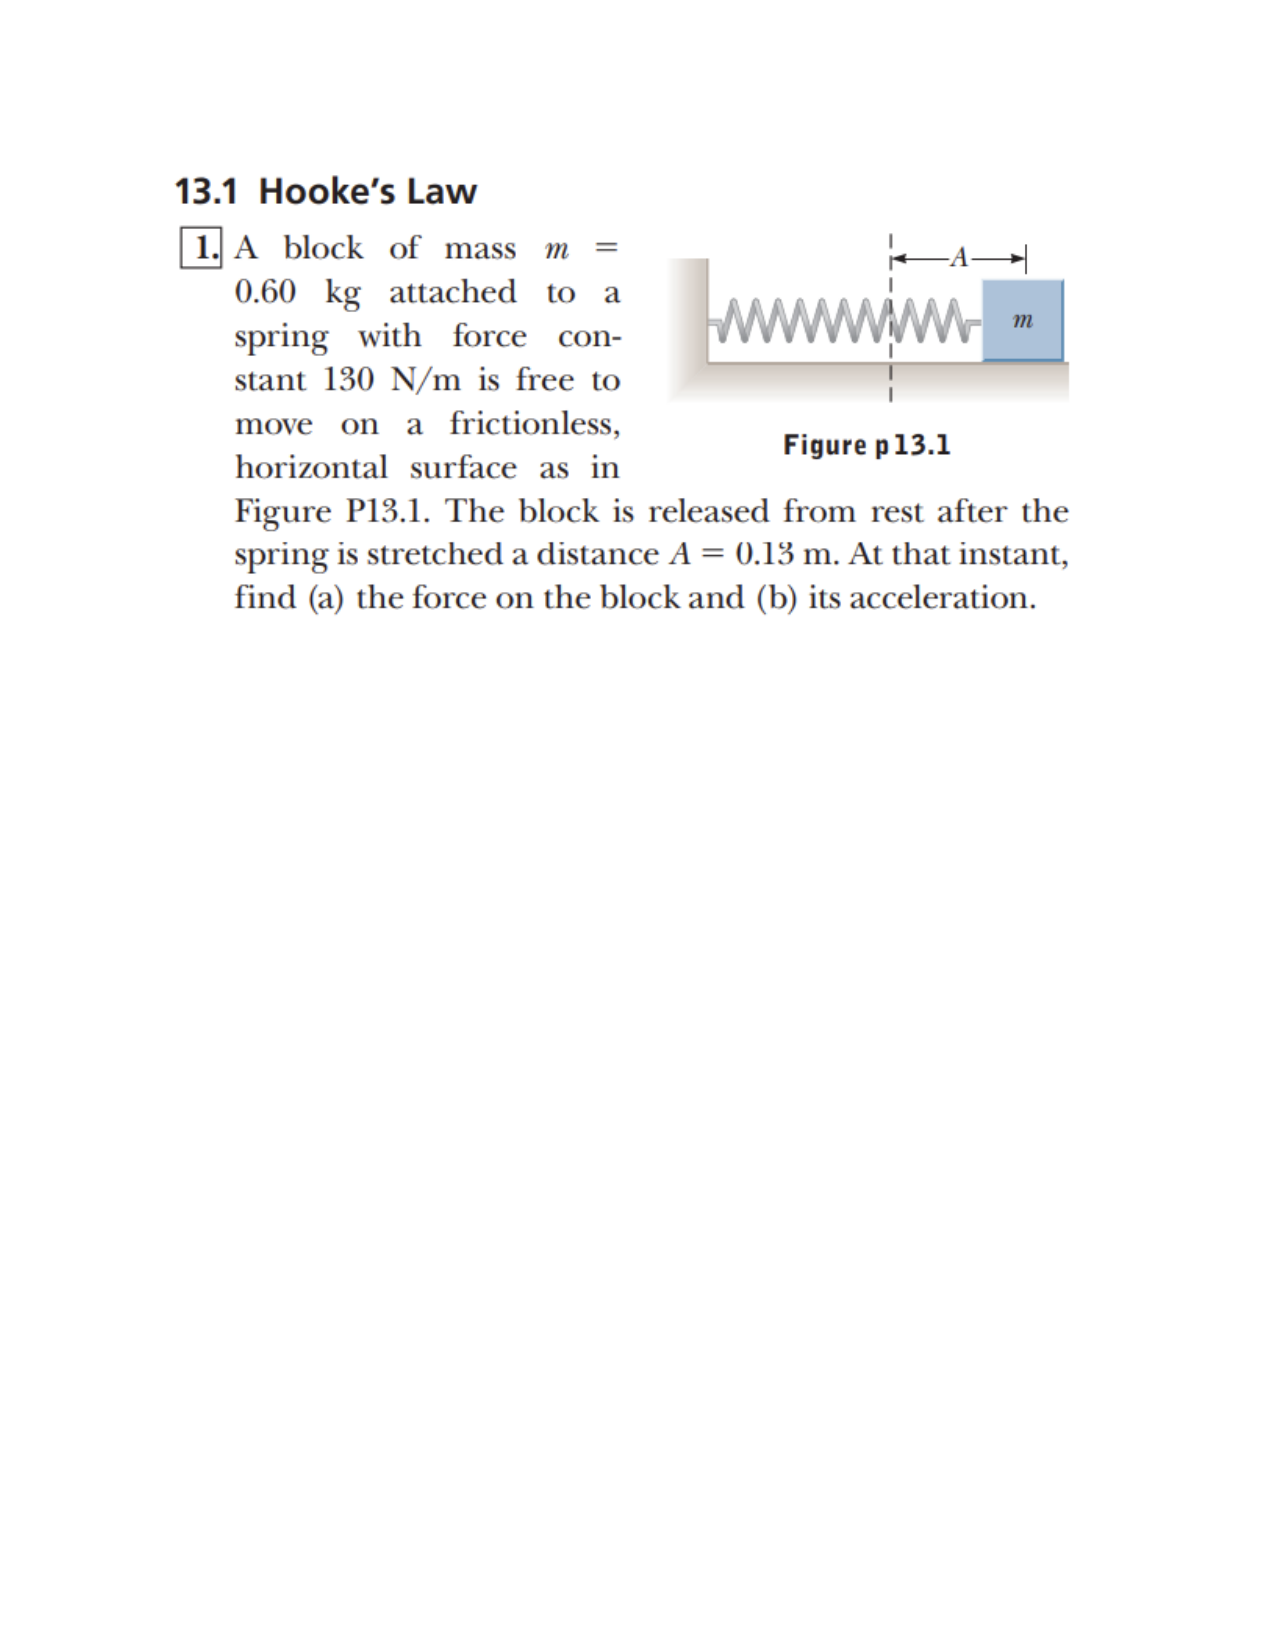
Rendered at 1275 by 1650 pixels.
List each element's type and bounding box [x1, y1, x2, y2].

picture [150, 150, 1099, 624]
